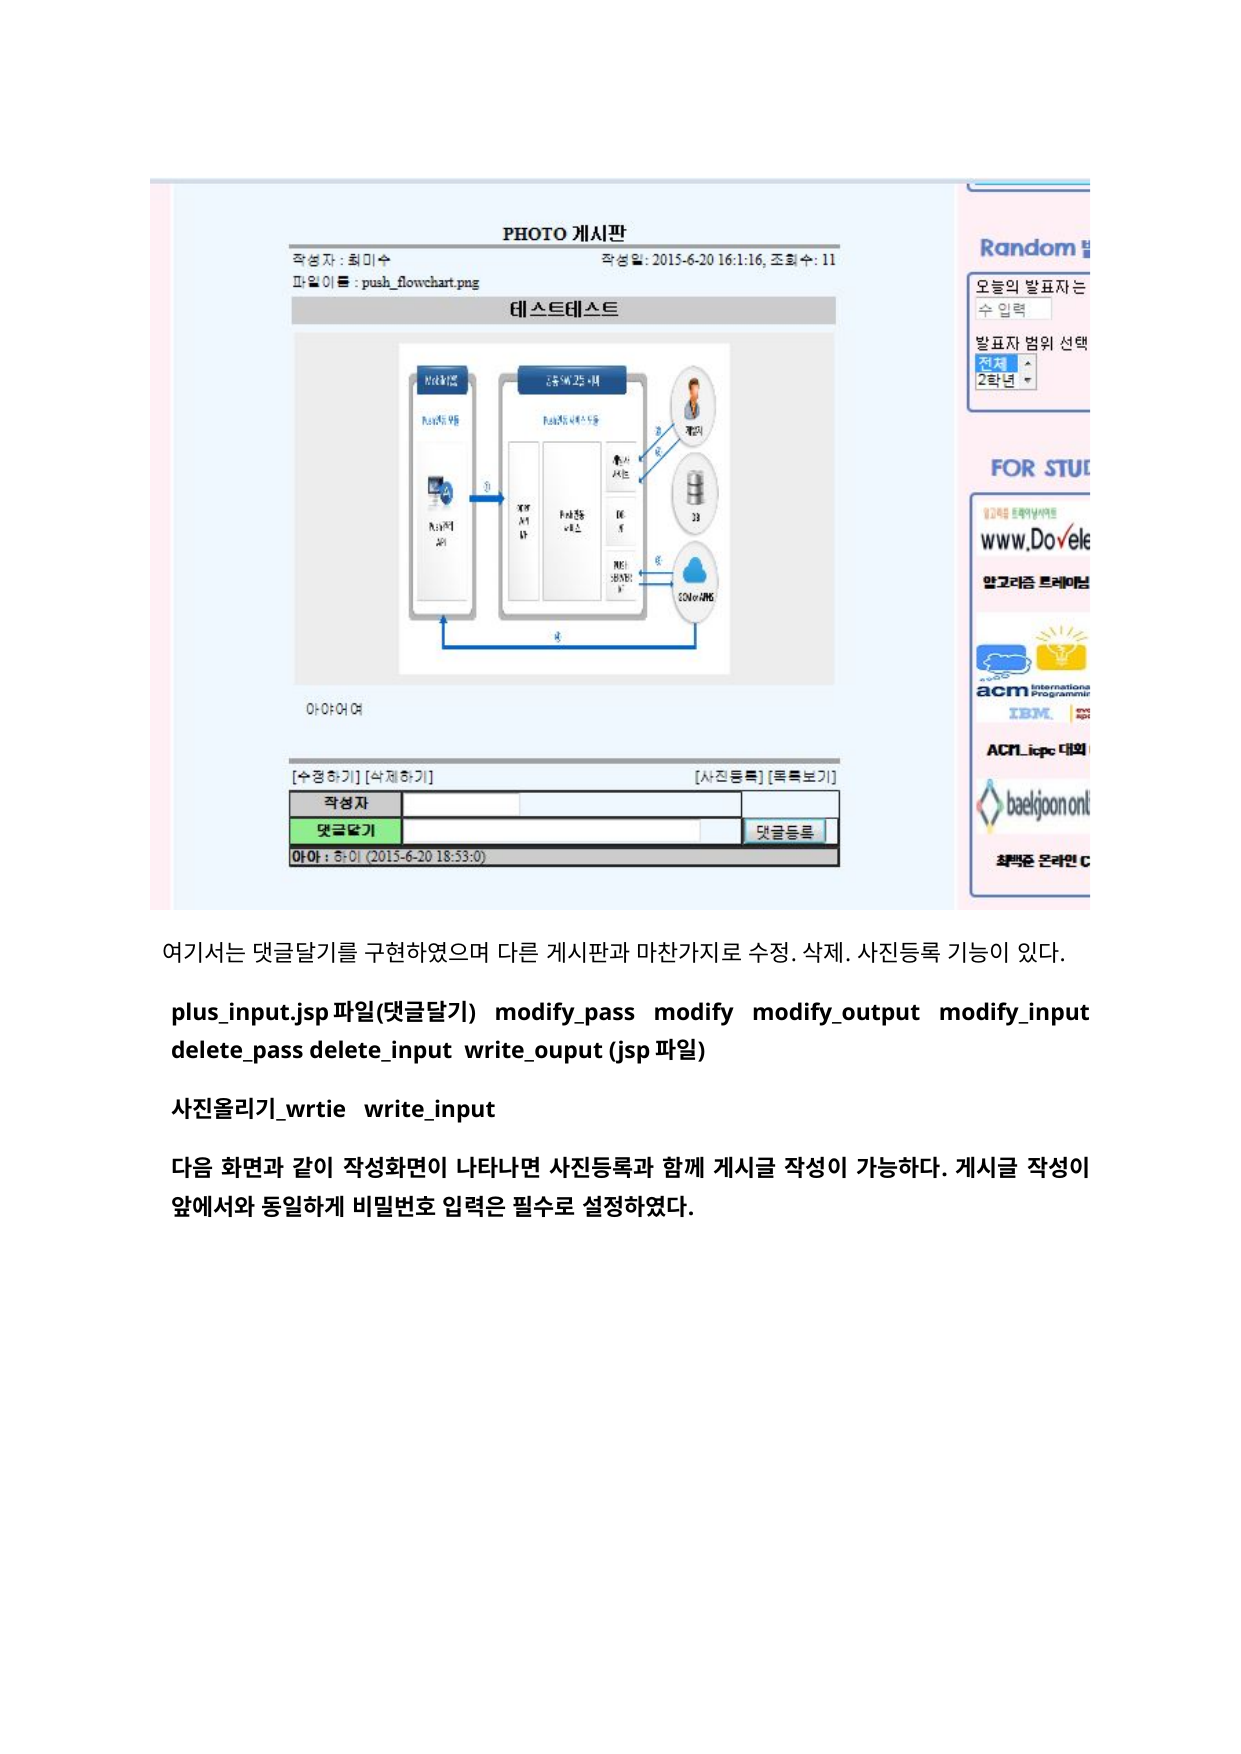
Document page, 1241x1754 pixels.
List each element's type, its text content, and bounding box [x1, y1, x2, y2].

picture [150, 177, 1091, 910]
text 다음 화면과 같이 작성화면이 나타나면 사진등록과 함께 게시글 작성이 가능하다. 게시글 작성이 앞에서와 동일하게 비밀번호 입력은 필수로 설정하였다. [171, 1150, 1090, 1222]
text plus_input.jsp파일(댓글달기) modify_pass modify modify_output modify_input delete_pass delete_input write_ouput (jsp파일) [171, 994, 1090, 1065]
text 사진올리기_wrtie write_input [171, 1091, 1090, 1124]
text 여기서는 댓글달기를 구현하였으며 다른 게시판과 마찬가지로 수정. 삭제. 사진등록 기능이 있다. [150, 934, 1090, 968]
